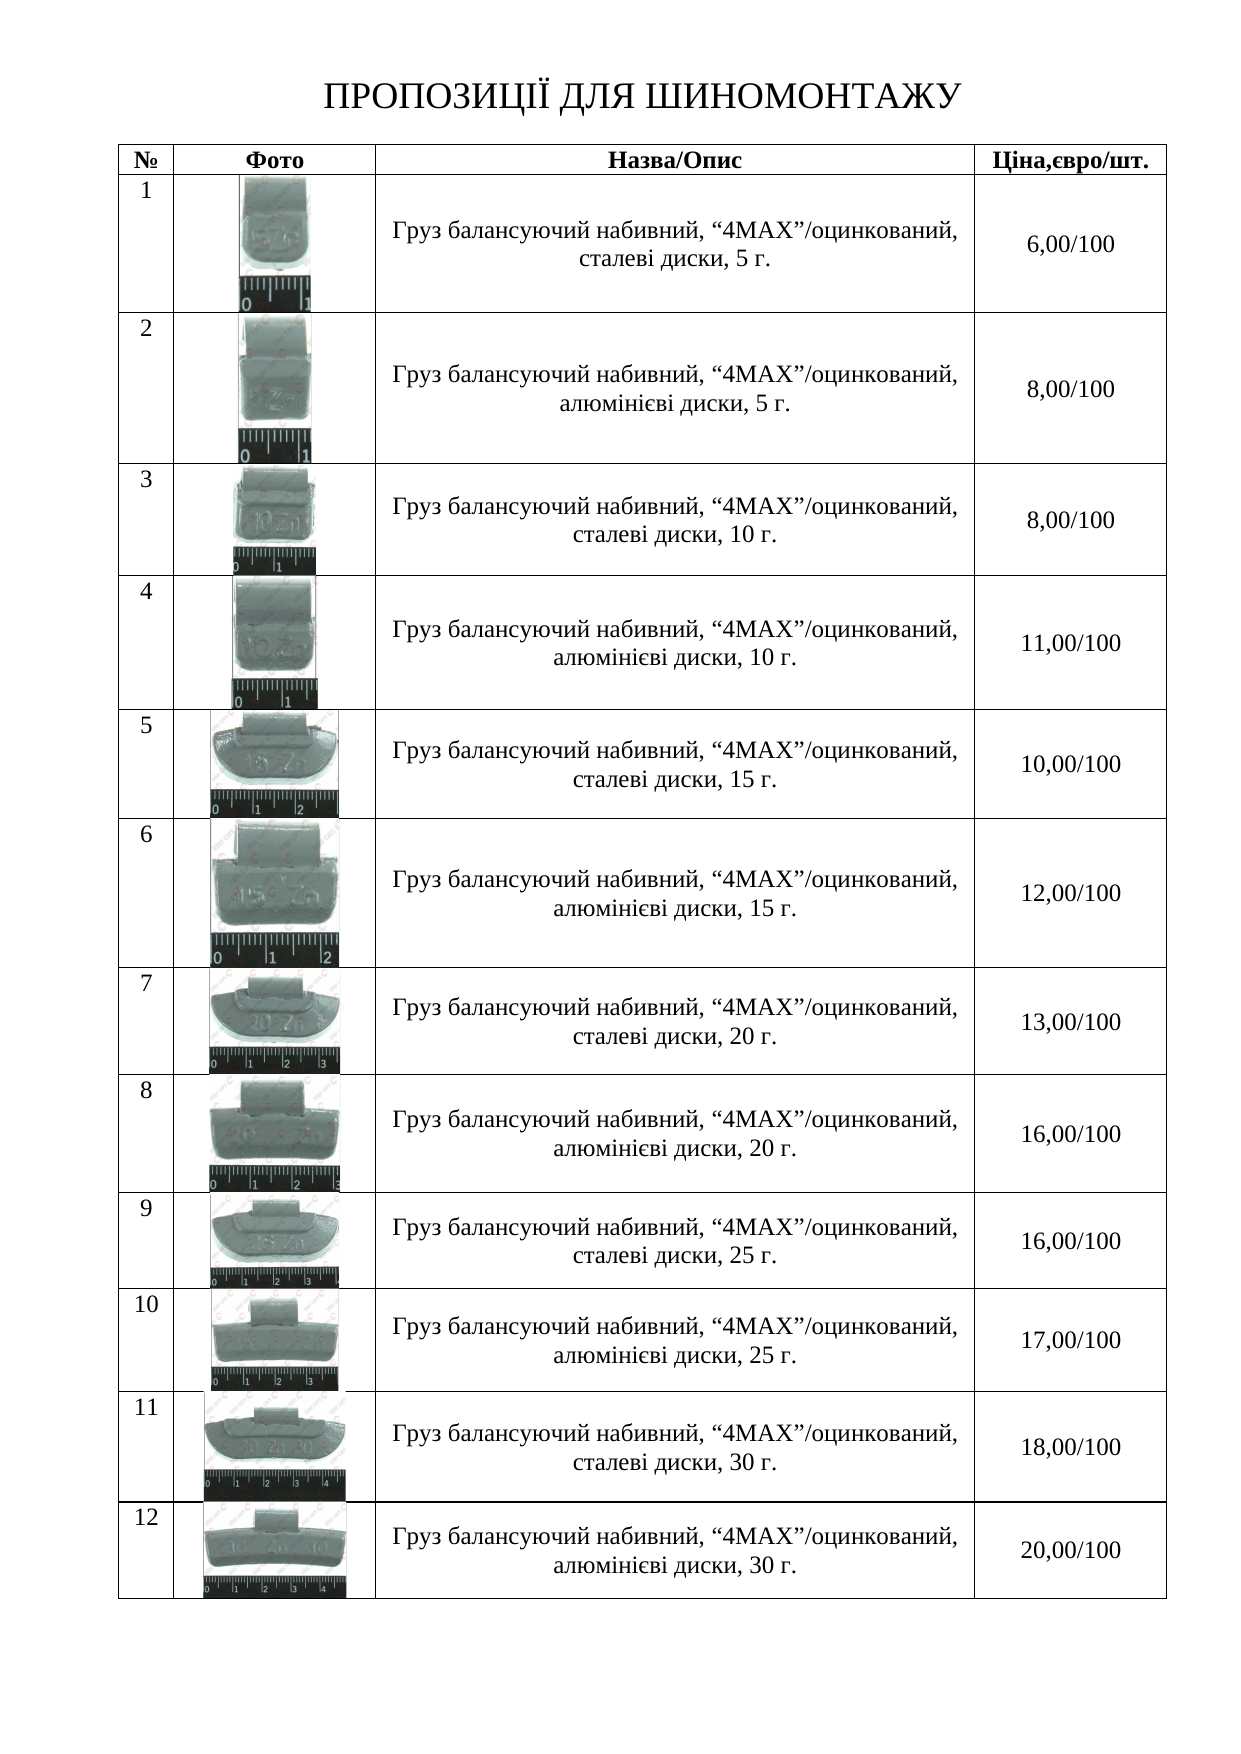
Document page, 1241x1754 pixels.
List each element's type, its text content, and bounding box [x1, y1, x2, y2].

table_cell 7 [119, 968, 173, 1074]
table_cell Груз балансуючий набивний, “4MAX”/оцинкований, алюмінієві диски, 20 г. [376, 1075, 974, 1192]
table_cell [174, 576, 231, 709]
table_cell Груз балансуючий набивний, “4MAX”/оцинкований, сталеві диски, 20 г. [376, 968, 974, 1074]
table_cell 20,00/100 [975, 1503, 1166, 1598]
picture [238, 175, 311, 312]
table_cell 2 [119, 313, 173, 463]
table_cell Груз балансуючий набивний, “4MAX”/оцинкований, сталеві диски, 30 г. [376, 1392, 974, 1501]
table_cell [174, 1289, 211, 1391]
table_cell 17,00/100 [975, 1289, 1166, 1391]
table_cell Груз балансуючий набивний, “4MAX”/оцинкований, сталеві диски, 5 г. [376, 175, 974, 312]
text ПРОПОЗИЦІЇ ДЛЯ ШИНОМОНТАЖУ [103, 74, 1181, 117]
table_cell [174, 464, 233, 575]
table_cell [346, 1392, 375, 1501]
table_cell [174, 175, 238, 312]
table_cell [174, 313, 237, 463]
table_cell [311, 175, 375, 312]
table_cell 5 [119, 710, 173, 818]
table_cell 1 [119, 175, 173, 312]
table_header Фото [174, 145, 375, 174]
table_cell [340, 819, 375, 967]
table_cell [174, 1193, 210, 1288]
table_cell 10,00/100 [975, 710, 1166, 818]
table_cell Груз балансуючий набивний, “4MAX”/оцинкований, алюмінієві диски, 5 г. [376, 313, 974, 463]
table_cell Груз балансуючий набивний, “4MAX”/оцинкований, алюмінієві диски, 30 г. [376, 1503, 974, 1598]
table_cell 4 [119, 576, 173, 709]
table_cell [318, 576, 375, 709]
table_header № [119, 145, 173, 174]
table_cell [340, 1075, 375, 1192]
table_cell 10 [119, 1289, 173, 1391]
table_cell Груз балансуючий набивний, “4MAX”/оцинкований, алюмінієві диски, 15 г. [376, 819, 974, 967]
table_cell 16,00/100 [975, 1075, 1166, 1192]
table_cell [174, 710, 210, 818]
table_cell [316, 464, 375, 575]
table_cell Груз балансуючий набивний, “4MAX”/оцинкований, сталеві диски, 15 г. [376, 710, 974, 818]
table_cell 9 [119, 1193, 173, 1288]
table_cell 18,00/100 [975, 1392, 1166, 1501]
table_cell 11 [119, 1392, 173, 1501]
table_cell 12 [119, 1503, 173, 1598]
table_header Ціна,євро/шт. [975, 145, 1166, 174]
table_cell [339, 1289, 375, 1391]
table_cell [174, 819, 210, 967]
table_cell 6,00/100 [975, 175, 1166, 312]
table_cell [174, 1503, 203, 1598]
picture [203, 710, 347, 1598]
table_cell 3 [119, 464, 173, 575]
table_cell 12,00/100 [975, 819, 1166, 967]
table_cell 8 [119, 1075, 173, 1192]
table_cell 16,00/100 [975, 1193, 1166, 1288]
table_cell 6 [119, 819, 173, 967]
table_cell [312, 313, 375, 463]
table_cell 13,00/100 [975, 968, 1166, 1074]
table_cell [174, 1075, 209, 1192]
table_cell Груз балансуючий набивний, “4MAX”/оцинкований, алюмінієві диски, 10 г. [376, 576, 974, 709]
table_header Назва/Опис [376, 145, 974, 174]
table_cell [174, 968, 209, 1074]
table_cell Груз балансуючий набивний, “4MAX”/оцинкований, алюмінієві диски, 25 г. [376, 1289, 974, 1391]
table_cell [174, 1392, 203, 1501]
table_cell [341, 968, 375, 1074]
table_cell 8,00/100 [975, 464, 1166, 575]
picture [231, 464, 318, 709]
table_cell [340, 710, 375, 818]
picture [237, 313, 312, 463]
table_cell [340, 1193, 375, 1288]
table_cell 11,00/100 [975, 576, 1166, 709]
table_cell Груз балансуючий набивний, “4MAX”/оцинкований, сталеві диски, 25 г. [376, 1193, 974, 1288]
table_cell 8,00/100 [975, 313, 1166, 463]
table_cell Груз балансуючий набивний, “4MAX”/оцинкований, сталеві диски, 10 г. [376, 464, 974, 575]
table_cell [347, 1503, 375, 1598]
